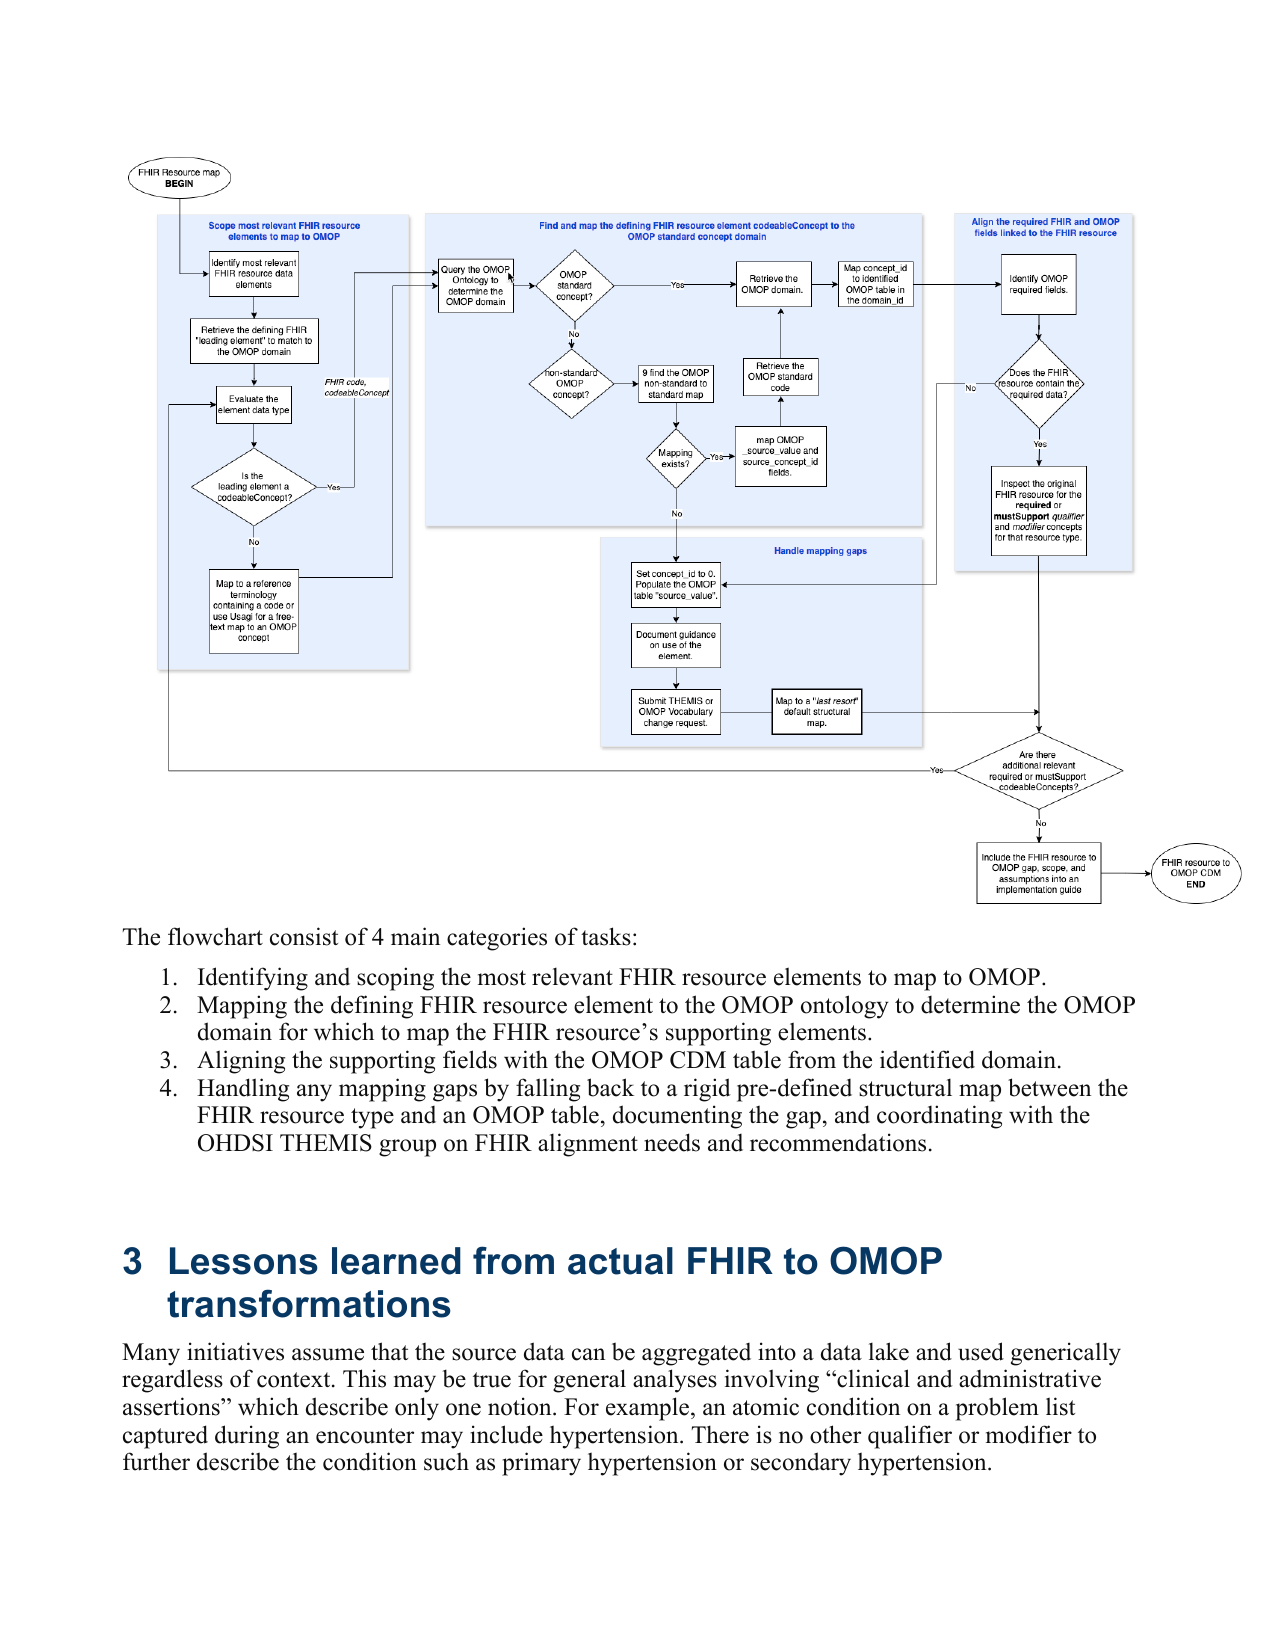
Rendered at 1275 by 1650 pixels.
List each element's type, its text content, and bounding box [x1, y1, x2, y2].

list Mapping the defining FHIR resource element to the OMOP ontology to determine the OMOP domain for which to map the FHIR resource’s supporting elements. [159, 991, 1144, 1046]
text Many initiatives assume that the source data can be aggregated into a data lake and used generically regardless of context. This may be true for general analyses involving “clinical and administrative assertions” which describe only one notion. For example, an atomic condition on a problem list captured during an encounter may include hypertension. There is no other qualifier or modifier to further describe the condition such as primary hypertension or secondary hypertension. [122, 1338, 1144, 1476]
text The flowchart consist of 4 main categories of tasks: [122, 923, 1144, 951]
list Aligning the supporting fields with the OMOP CDM table from the identified domain. [159, 1046, 1144, 1074]
list Handling any mapping gaps by falling back to a rigid pre-defined structural map between the FHIR resource type and an OMOP table, documenting the gap, and coordinating with the OHDSI THEMIS group on FHIR alignment needs and recommendations. [159, 1074, 1144, 1157]
list Identifying and scoping the most relevant FHIR resource elements to map to OMOP. [159, 963, 1144, 991]
subtitle Lessons learned from actual FHIR to OMOP transformations [122, 1239, 1144, 1325]
picture [121, 150, 1247, 911]
